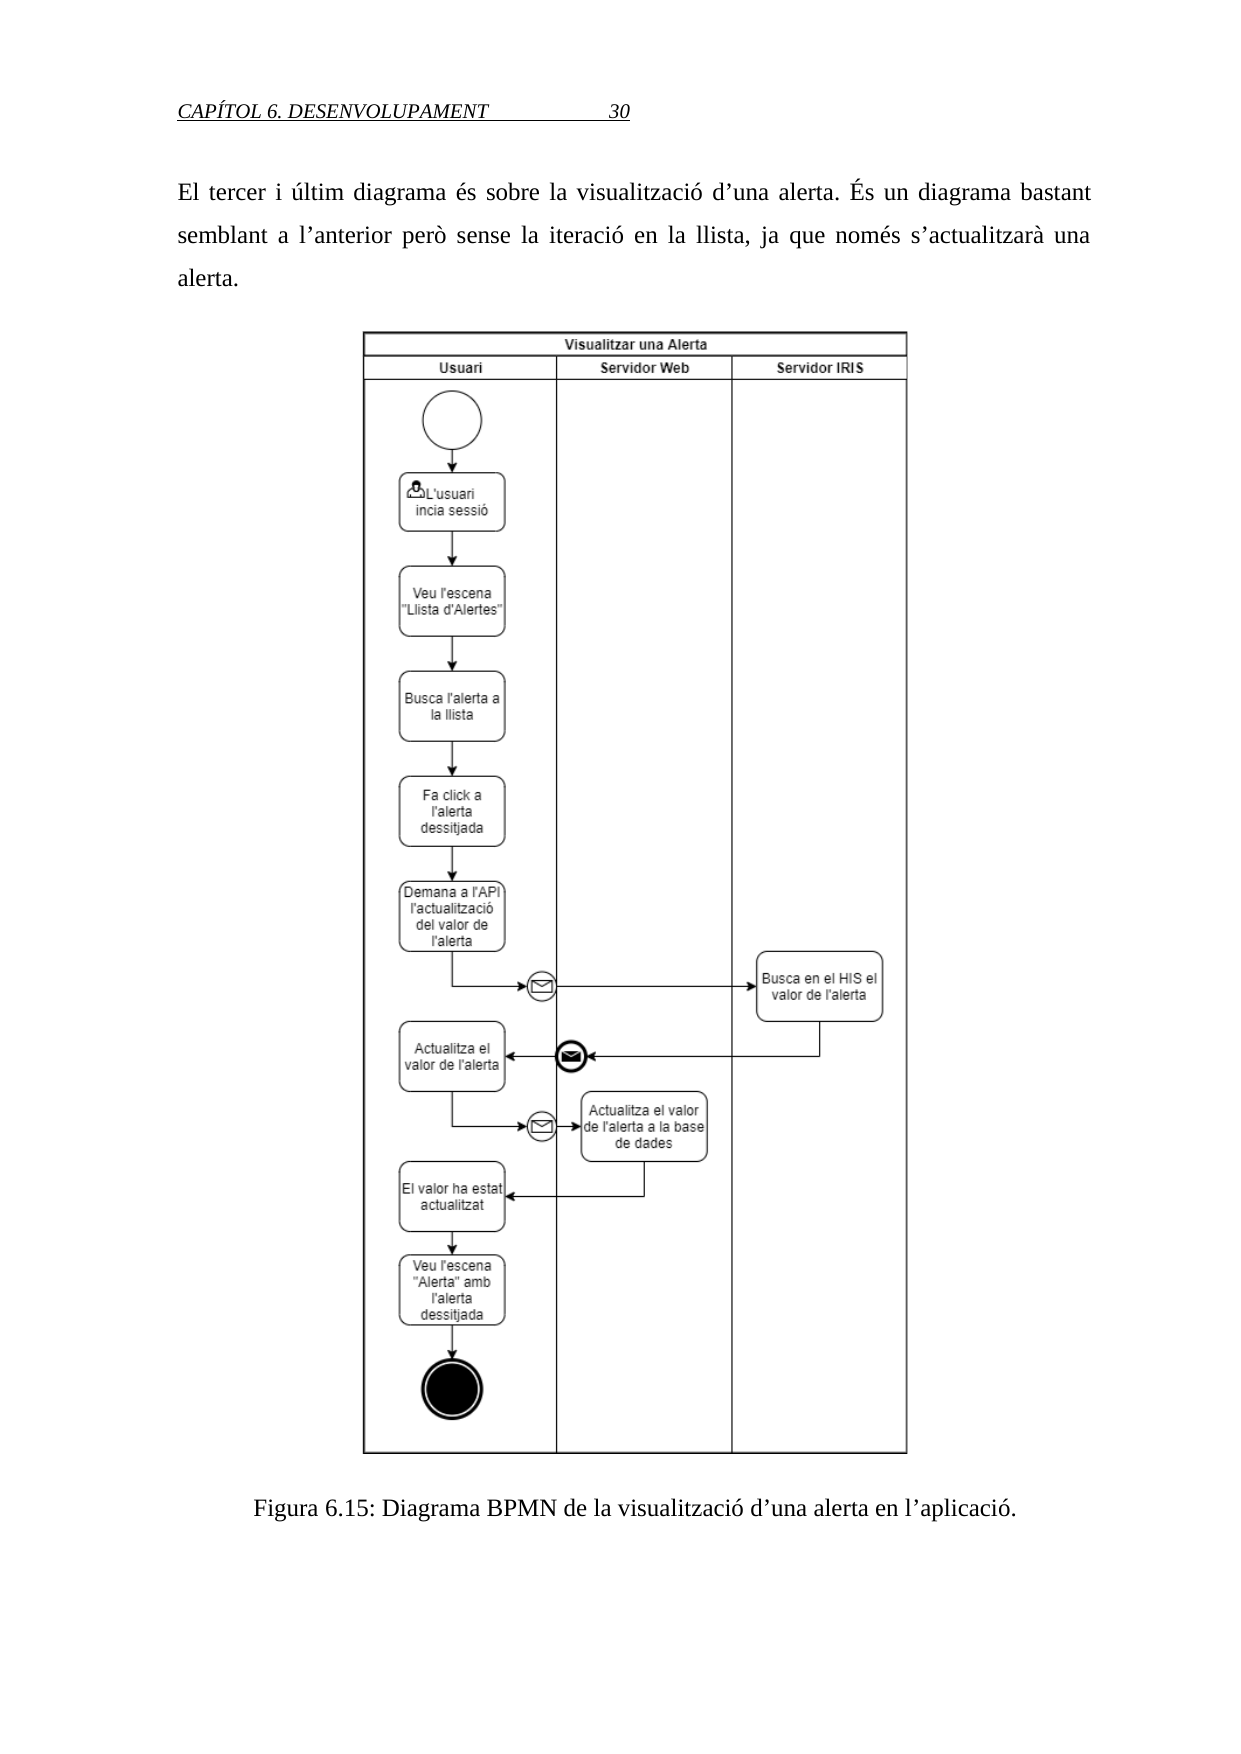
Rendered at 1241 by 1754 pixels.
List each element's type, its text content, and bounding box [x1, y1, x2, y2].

text El tercer i últim diagrama és sobre la visualització d’una alerta. És un diagrama bastant semblant a l’anterior però sense la iteració en la llista, ja que només s’actualitzarà una alerta. [177, 177, 1092, 292]
picture [362, 331, 908, 1454]
